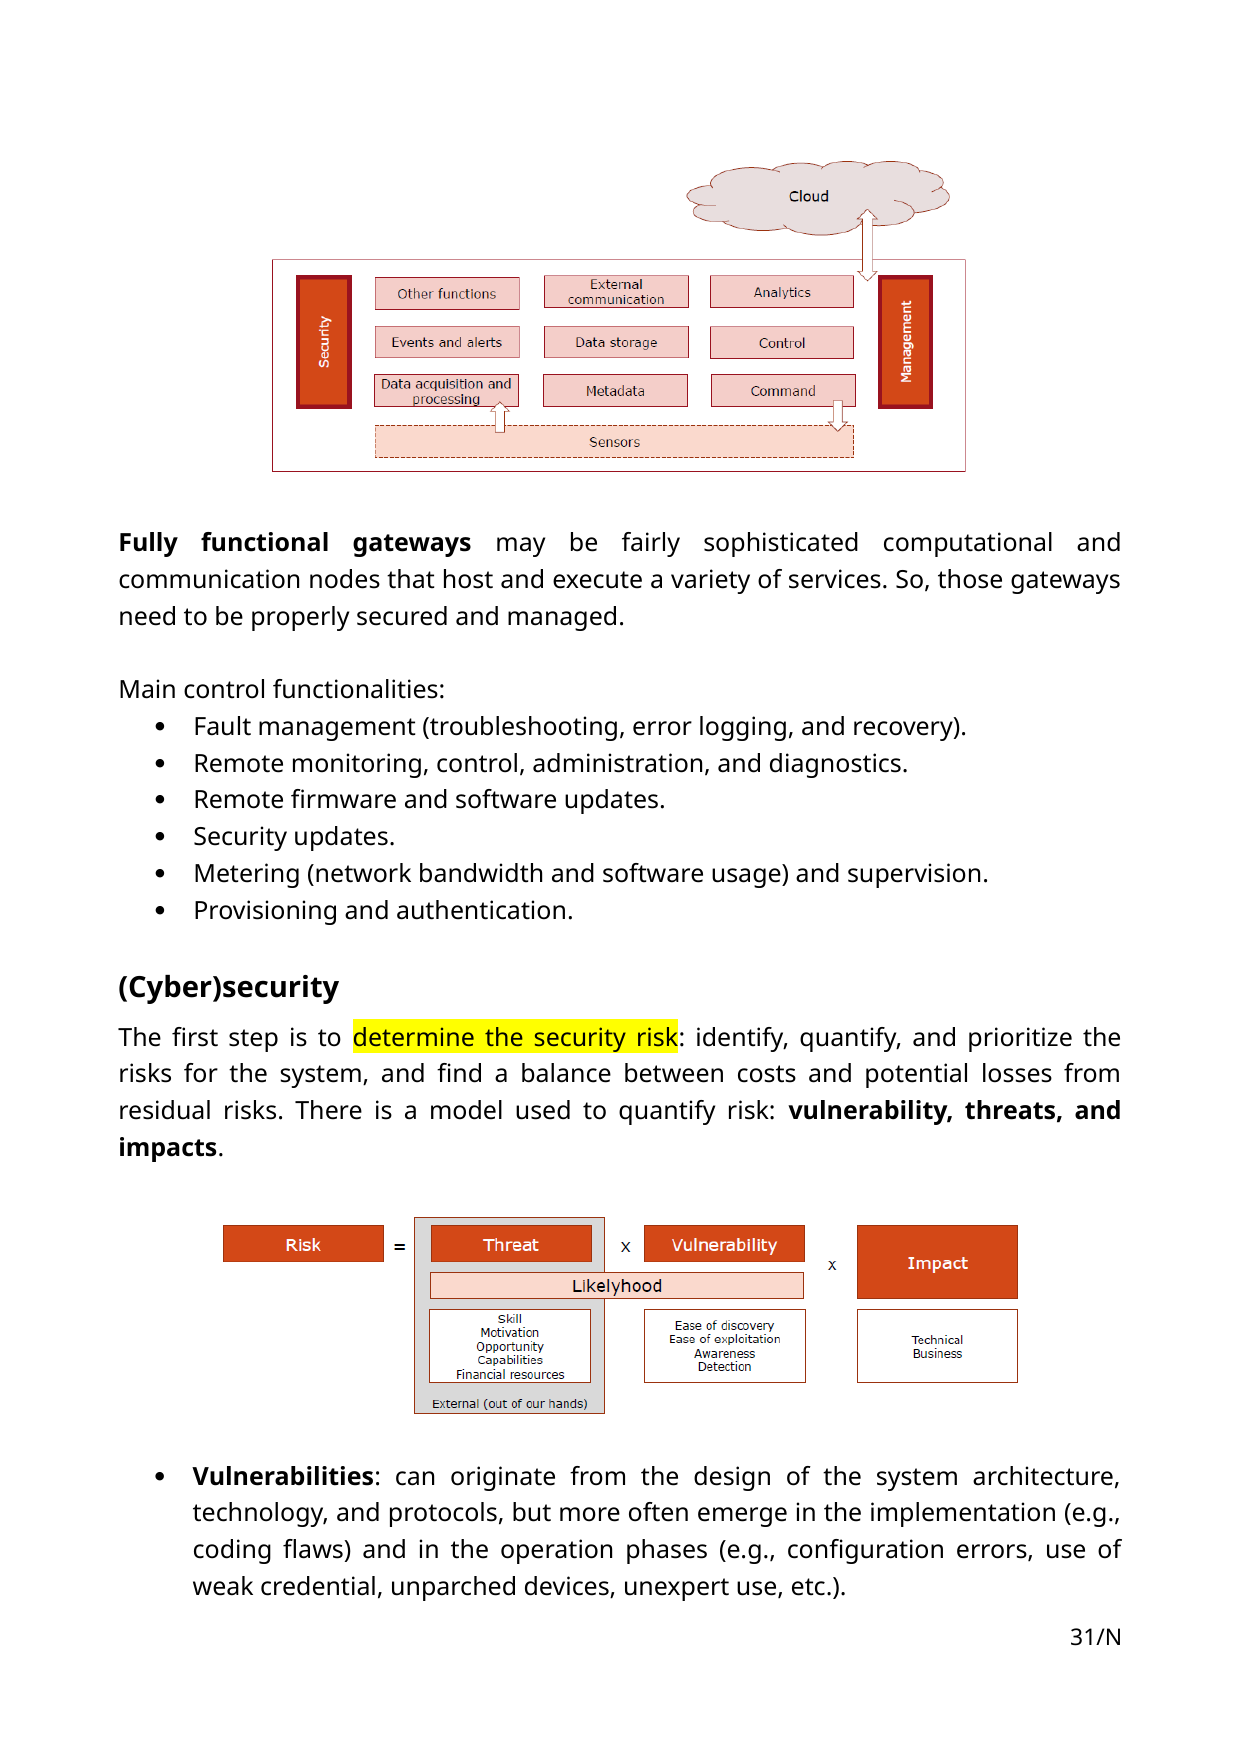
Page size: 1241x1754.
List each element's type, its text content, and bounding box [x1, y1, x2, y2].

picture [259, 147, 981, 486]
list Vulnerabilities: can originate from the design of the system architecture, technology, and protocols, but more often emerge in the implementation (e.g., coding flaws) and in the operation phases (e.g., configuration errors, use of weak credential, unparched devices, unexpert use, etc.). [155, 1458, 1122, 1603]
text Main control functionalities: [118, 672, 1122, 706]
list Metering (network bandwidth and software usage) and supervision. [156, 856, 1122, 890]
picture [213, 1203, 1027, 1420]
text Fully functional gateways may be fairly sophisticated computational and communication nodes that host and execute a variety of services. So, those gateways need to be properly secured and managed. [118, 525, 1122, 632]
list Remote firmware and software updates. [156, 782, 1122, 816]
text (Cyber)security [118, 966, 1122, 1006]
list Remote monitoring, control, administration, and diagnostics. [156, 745, 1122, 779]
list Fault management (troubleshooting, error logging, and recovery). [156, 708, 1122, 743]
list Provisioning and authentication. [156, 892, 1122, 926]
list Security updates. [156, 819, 1122, 853]
text The first step is to determine the security risk: identify, quantify, and prioritize the risks for the system, and find a balance between costs and potential losses from residual risks. There is a model used to quantify risk: vulnerability, threats, and impacts. [118, 1019, 1122, 1163]
